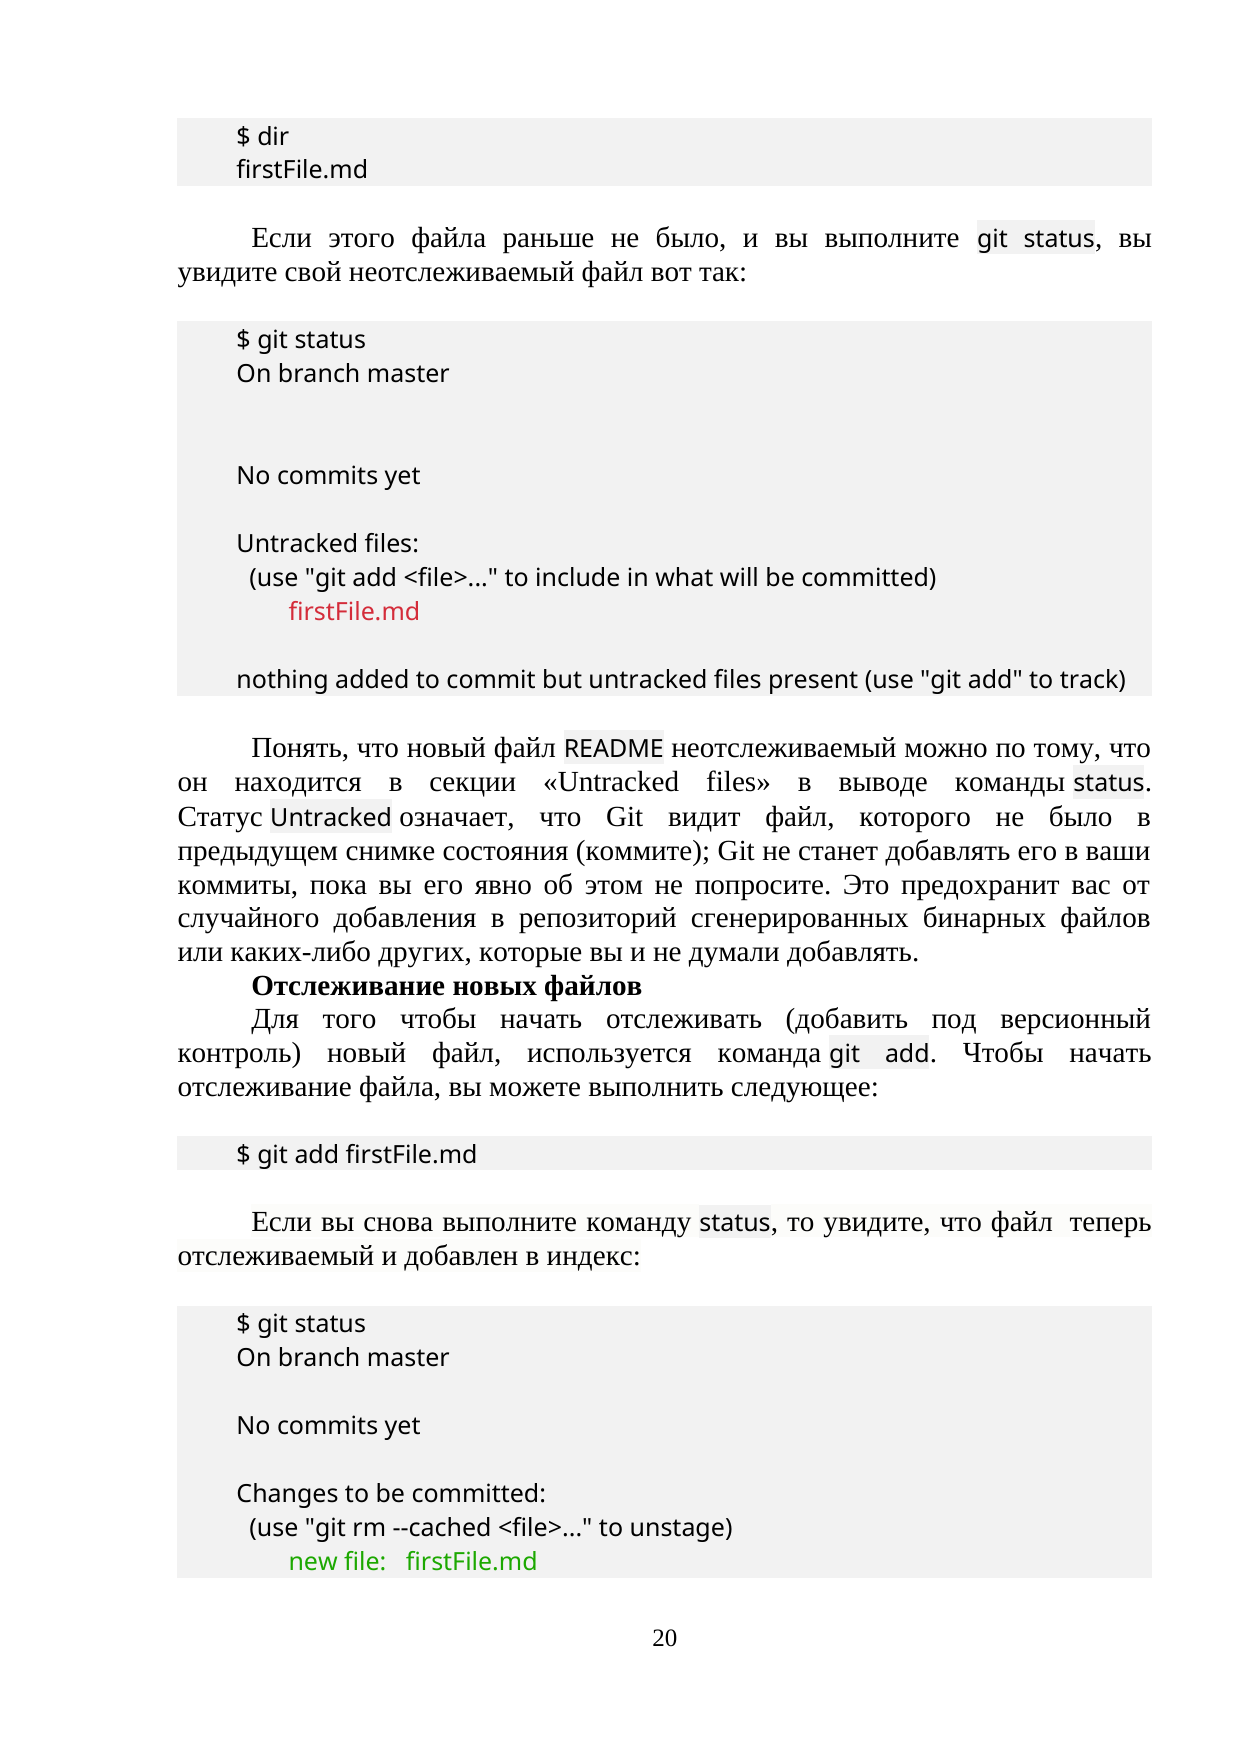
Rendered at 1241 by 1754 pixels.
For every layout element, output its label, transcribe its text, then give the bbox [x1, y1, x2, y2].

text Понять, что новый файл README неотслеживаемый можно по тому, что он находится в секции «Untracked files» в выводе команды status. Статус Untracked означает, что Git видит файл, которого не было в предыдущем снимке состояния (коммите); Git не станет добавлять его в ваши коммиты, пока вы его явно об этом не попросите. Это предохранит вас от случайного добавления в репозиторий сгенерированных бинарных файлов или каких-либо других, которые вы и не думали добавлять. [177, 730, 1152, 968]
text No commits yet [177, 1408, 1152, 1442]
text On branch master [177, 356, 1152, 389]
text Для того чтобы начать отслеживать (добавить под версионный контроль) новый файл, используется команда git add. Чтобы начать отслеживание файла, вы можете выполнить следующее: [177, 1001, 1152, 1103]
text $ git add firstFile.md [177, 1136, 1152, 1170]
text $ dir [177, 118, 1152, 152]
text $ git status [177, 321, 1152, 356]
text firstFile.md [177, 152, 1152, 186]
text firstFile.md [177, 594, 1152, 628]
text nothing added to commit but untracked files present (use "git add" to track) [177, 662, 1152, 696]
text (use "git add <file>..." to include in what will be committed) [177, 560, 1152, 594]
text No commits yet [177, 458, 1152, 492]
text (use "git rm --cached <file>..." to unstage) [177, 1510, 1152, 1544]
text Если этого файла раньше не было, и вы выполните git status, вы увидите свой неотслеживаемый файл вот так: [177, 220, 1152, 288]
text Отслеживание новых файлов [177, 968, 1152, 1001]
text Untracked files: [177, 526, 1152, 560]
text Changes to be committed: [177, 1476, 1152, 1510]
text On branch master [177, 1340, 1152, 1374]
text Если вы снова выполните команду status, то увидите, что файл теперь отслеживаемый и добавлен в индекс: [177, 1204, 1152, 1272]
text new file: firstFile.md [177, 1544, 1152, 1578]
text $ git status [177, 1306, 1152, 1340]
